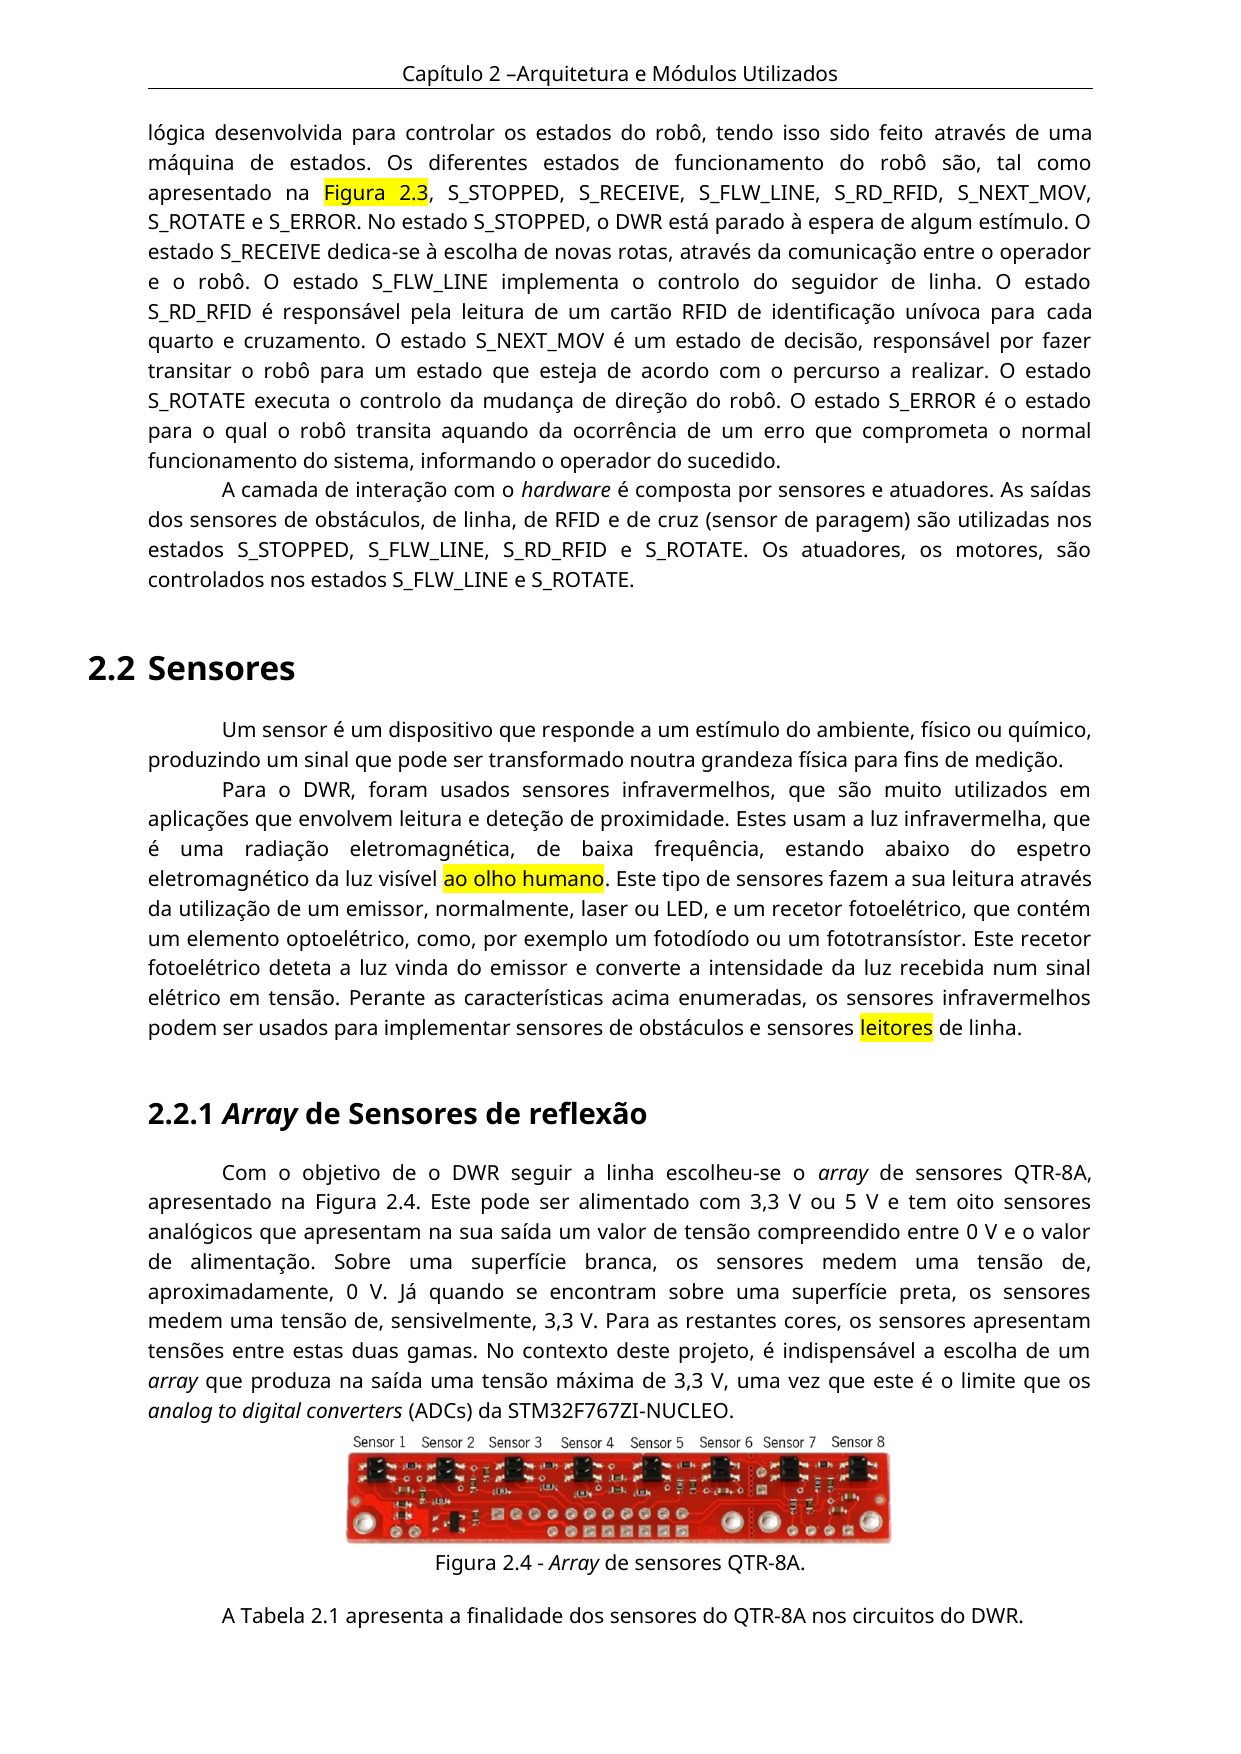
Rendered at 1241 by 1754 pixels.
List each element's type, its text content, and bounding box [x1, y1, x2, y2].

subtitle Array de Sensores de reflexão [148, 1093, 1092, 1133]
text A camada de interação com o hardware é composta por sensores e atuadores. As saídas dos sensores de obstáculos, de linha, de RFID e de cruz (sensor de paragem) são utilizadas nos estados S_STOPPED, S_FLW_LINE, S_RD_RFID e S_ROTATE. Os atuadores, os motores, são controlados nos estados S_FLW_LINE e S_ROTATE. [148, 476, 1092, 593]
picture [341, 1425, 899, 1548]
text A Tabela 2.1 apresenta a finalidade dos sensores do QTR-8A nos circuitos do DWR. [148, 1601, 1092, 1630]
text Para o DWR, foram usados sensores infravermelhos, que são muito utilizados em aplicações que envolvem leitura e deteção de proximidade. Estes usam a luz infravermelha, que é uma radiação eletromagnética, de baixa frequência, estando abaixo do espetro eletromagnético da luz visível ao olho humano. Este tipo de sensores fazem a sua leitura através da utilização de um emissor, normalmente, laser ou LED, e um recetor fotoelétrico, que contém um elemento optoelétrico, como, por exemplo um fotodíodo ou um fototransístor. Este recetor fotoelétrico deteta a luz vinda do emissor e converte a intensidade da luz recebida num sinal elétrico em tensão. Perante as características acima enumeradas, os sensores infravermelhos podem ser usados para implementar sensores de obstáculos e sensores leitores de linha. [148, 775, 1092, 1042]
subtitle Sensores [88, 645, 1092, 690]
text Um sensor é um dispositivo que responde a um estímulo do ambiente, físico ou químico, produzindo um sinal que pode ser transformado noutra grandeza física para fins de medição. [148, 715, 1092, 773]
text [148, 118, 1092, 474]
